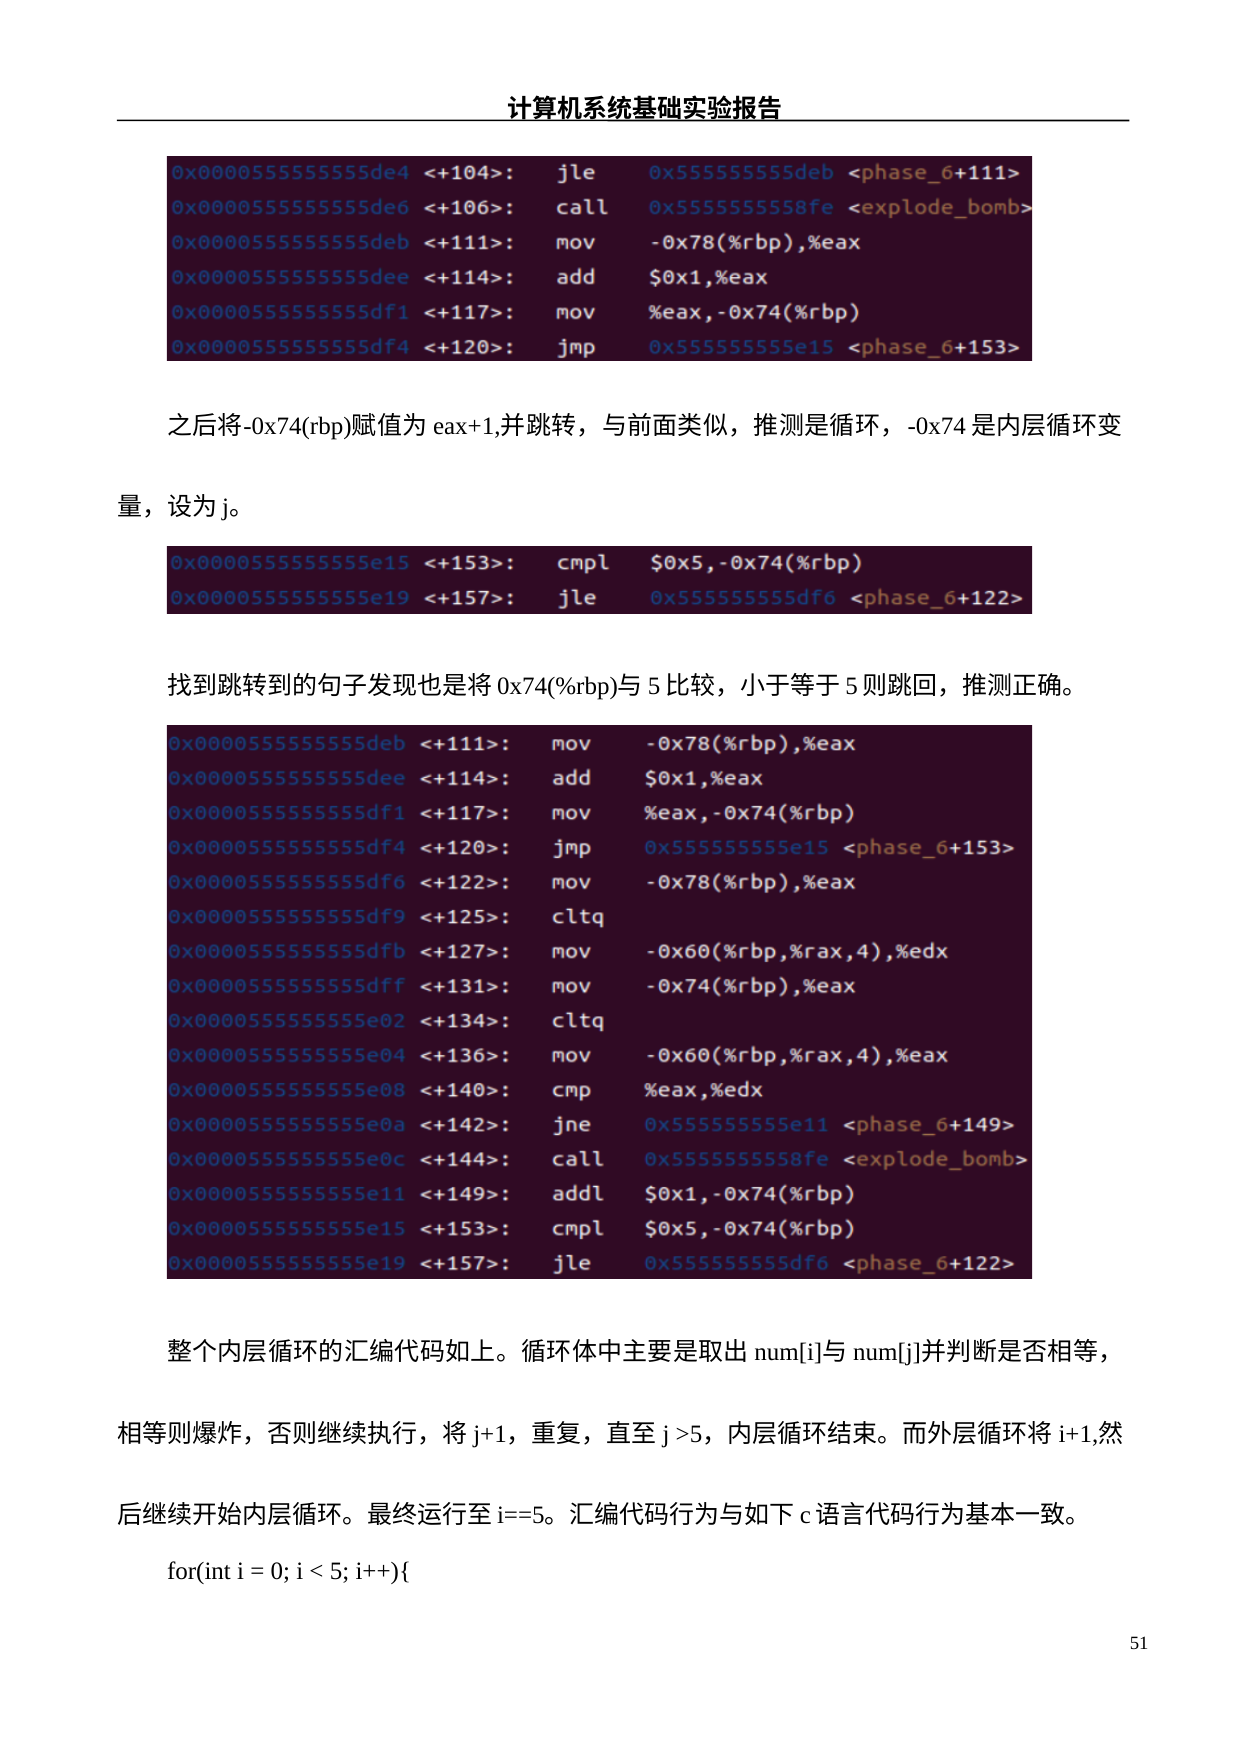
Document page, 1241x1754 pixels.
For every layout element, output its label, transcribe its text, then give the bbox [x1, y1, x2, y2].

picture [166, 725, 1033, 1279]
text for(int i = 0; i < 5; i++){ [117, 1554, 1123, 1586]
text 整个内层循环的汇编代码如上。循环体中主要是取出num[i]与num[j]并判断是否相等，相等则爆炸，否则继续执行，将j+1，重复，直至j >5，内层循环结束。而外层循环将i+1,然后继续开始内层循环。最终运行至i==5。汇编代码行为与如下c语言代码行为基本一致。 [117, 1317, 1123, 1545]
picture [166, 156, 1033, 361]
text 找到跳转到的句子发现也是将0x74(%rbp)与5比较，小于等于5则跳回，推测正确。 [117, 651, 1123, 716]
text 之后将-0x74(rbp)赋值为eax+1,并跳转，与前面类似，推测是循环，-0x74是内层循环变量，设为j。 [117, 391, 1123, 537]
picture [166, 546, 1033, 614]
